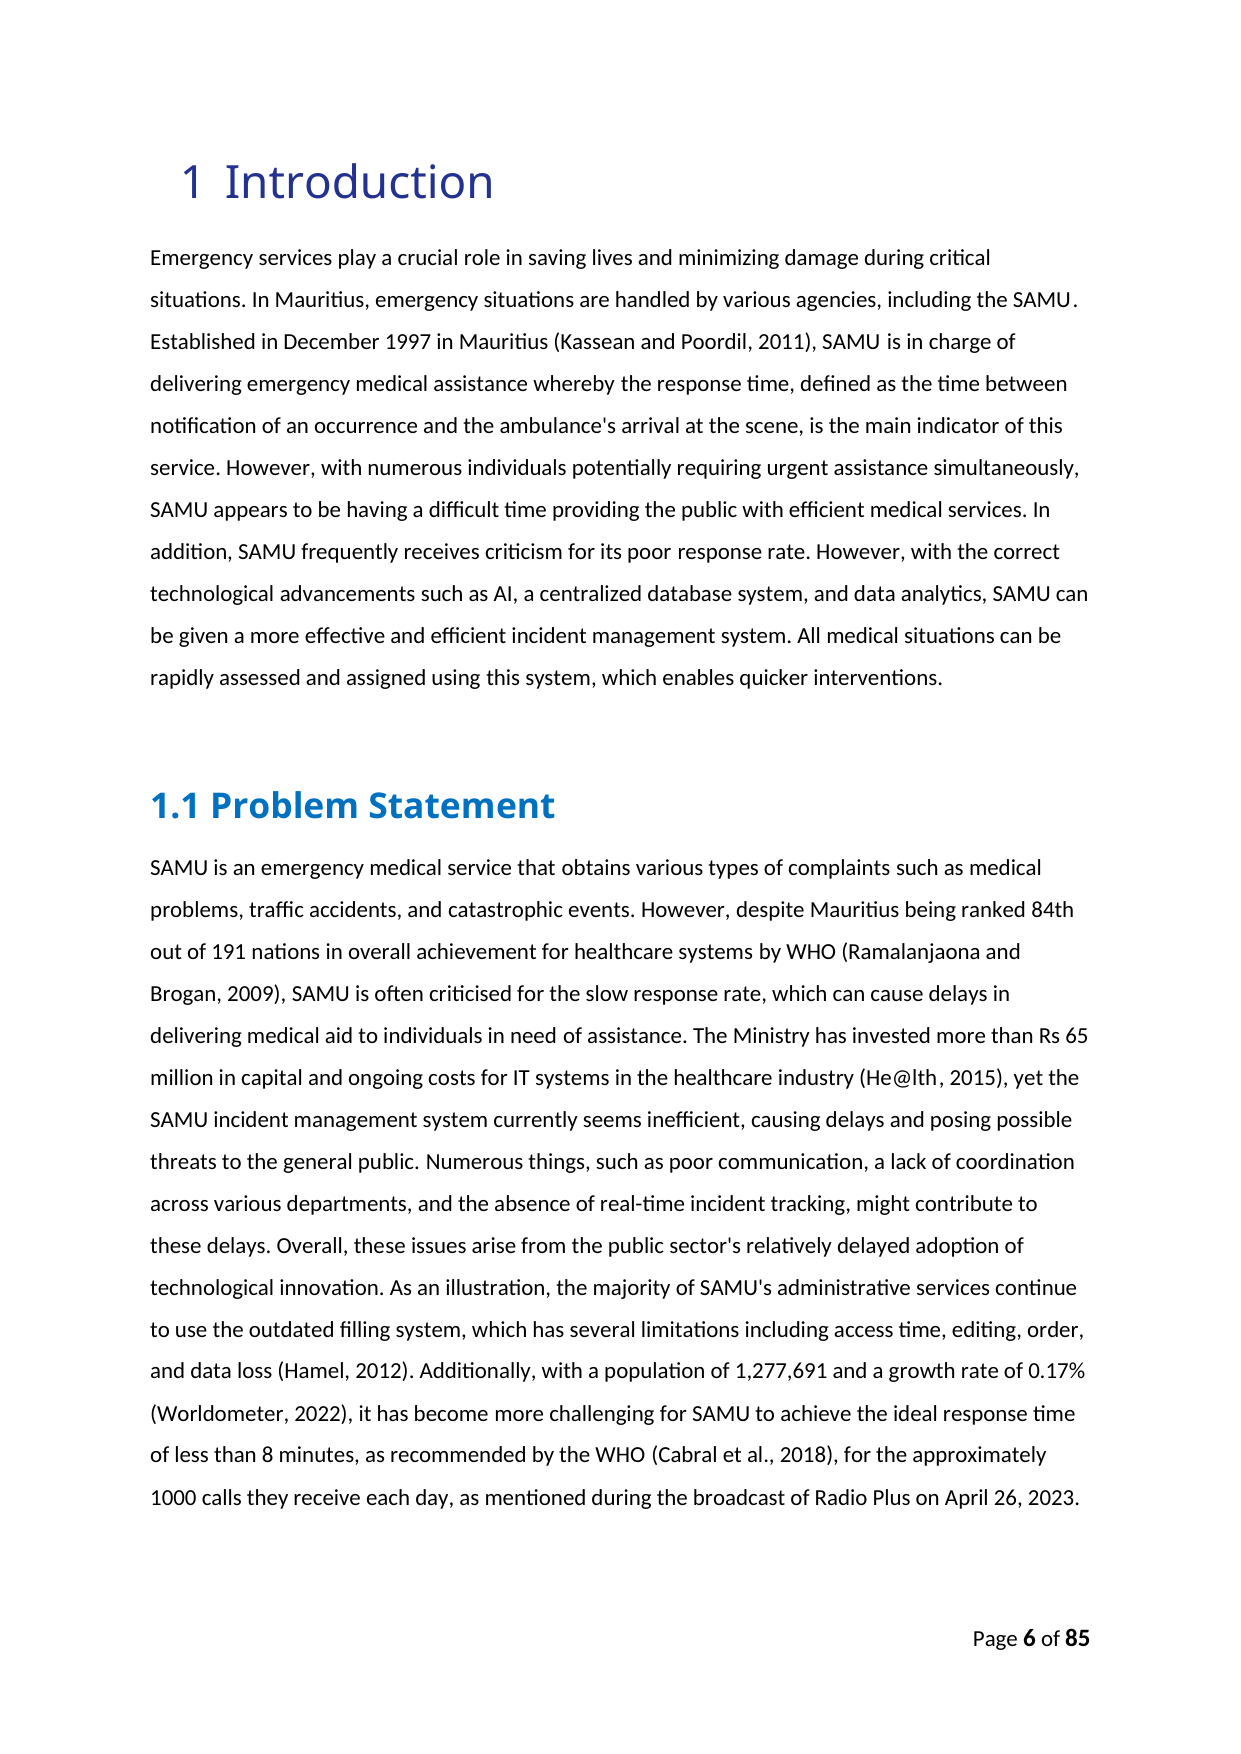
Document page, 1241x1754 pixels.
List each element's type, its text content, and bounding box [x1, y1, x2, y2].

subtitle Problem Statement [150, 781, 1090, 829]
text Emergency services play a crucial role in saving lives and minimizing damage during critical situations. In Mauritius, emergency situations are handled by various agencies, including the SAMU. Established in December 1997 in Mauritius (Kassean and Poordil, 2011), SAMU is in charge of delivering emergency medical assistance whereby the response time, defined as the time between notification of an occurrence and the ambulance's arrival at the scene, is the main indicator of this service. However, with numerous individuals potentially requiring urgent assistance simultaneously, SAMU appears to be having a difficult time providing the public with efficient medical services. In addition, SAMU frequently receives criticism for its poor response rate. However, with the correct technological advancements such as AI, a centralized database system, and data analytics, SAMU can be given a more effective and efficient incident management system. All medical situations can be rapidly assessed and assigned using this system, which enables quicker interventions. [150, 243, 1090, 691]
text SAMU is an emergency medical service that obtains various types of complaints such as medical problems, traffic accidents, and catastrophic events. However, despite Mauritius being ranked 84th out of 191 nations in overall achievement for healthcare systems by WHO (Ramalanjaona and Brogan, 2009), SAMU is often criticised for the slow response rate, which can cause delays in delivering medical aid to individuals in need of assistance. The Ministry has invested more than Rs 65 million in capital and ongoing costs for IT systems in the healthcare industry (He@lth, 2015), yet the SAMU incident management system currently seems inefficient, causing delays and posing possible threats to the general public. Numerous things, such as poor communication, a lack of coordination across various departments, and the absence of real-time incident tracking, might contribute to these delays. Overall, these issues arise from the public sector's relatively delayed adoption of technological innovation. As an illustration, the majority of SAMU's administrative services continue to use the outdated filling system, which has several limitations including access time, editing, order, and data loss (Hamel, 2012). Additionally, with a population of 1,277,691 and a growth rate of 0.17% (Worldometer, 2022), it has become more challenging for SAMU to achieve the ideal response time of less than 8 minutes, as recommended by the WHO (Cabral et al., 2018), for the approximately 1000 calls they receive each day, as mentioned during the broadcast of Radio Plus on April 26, 2023. [150, 853, 1090, 1511]
subtitle Introduction [179, 150, 1090, 212]
